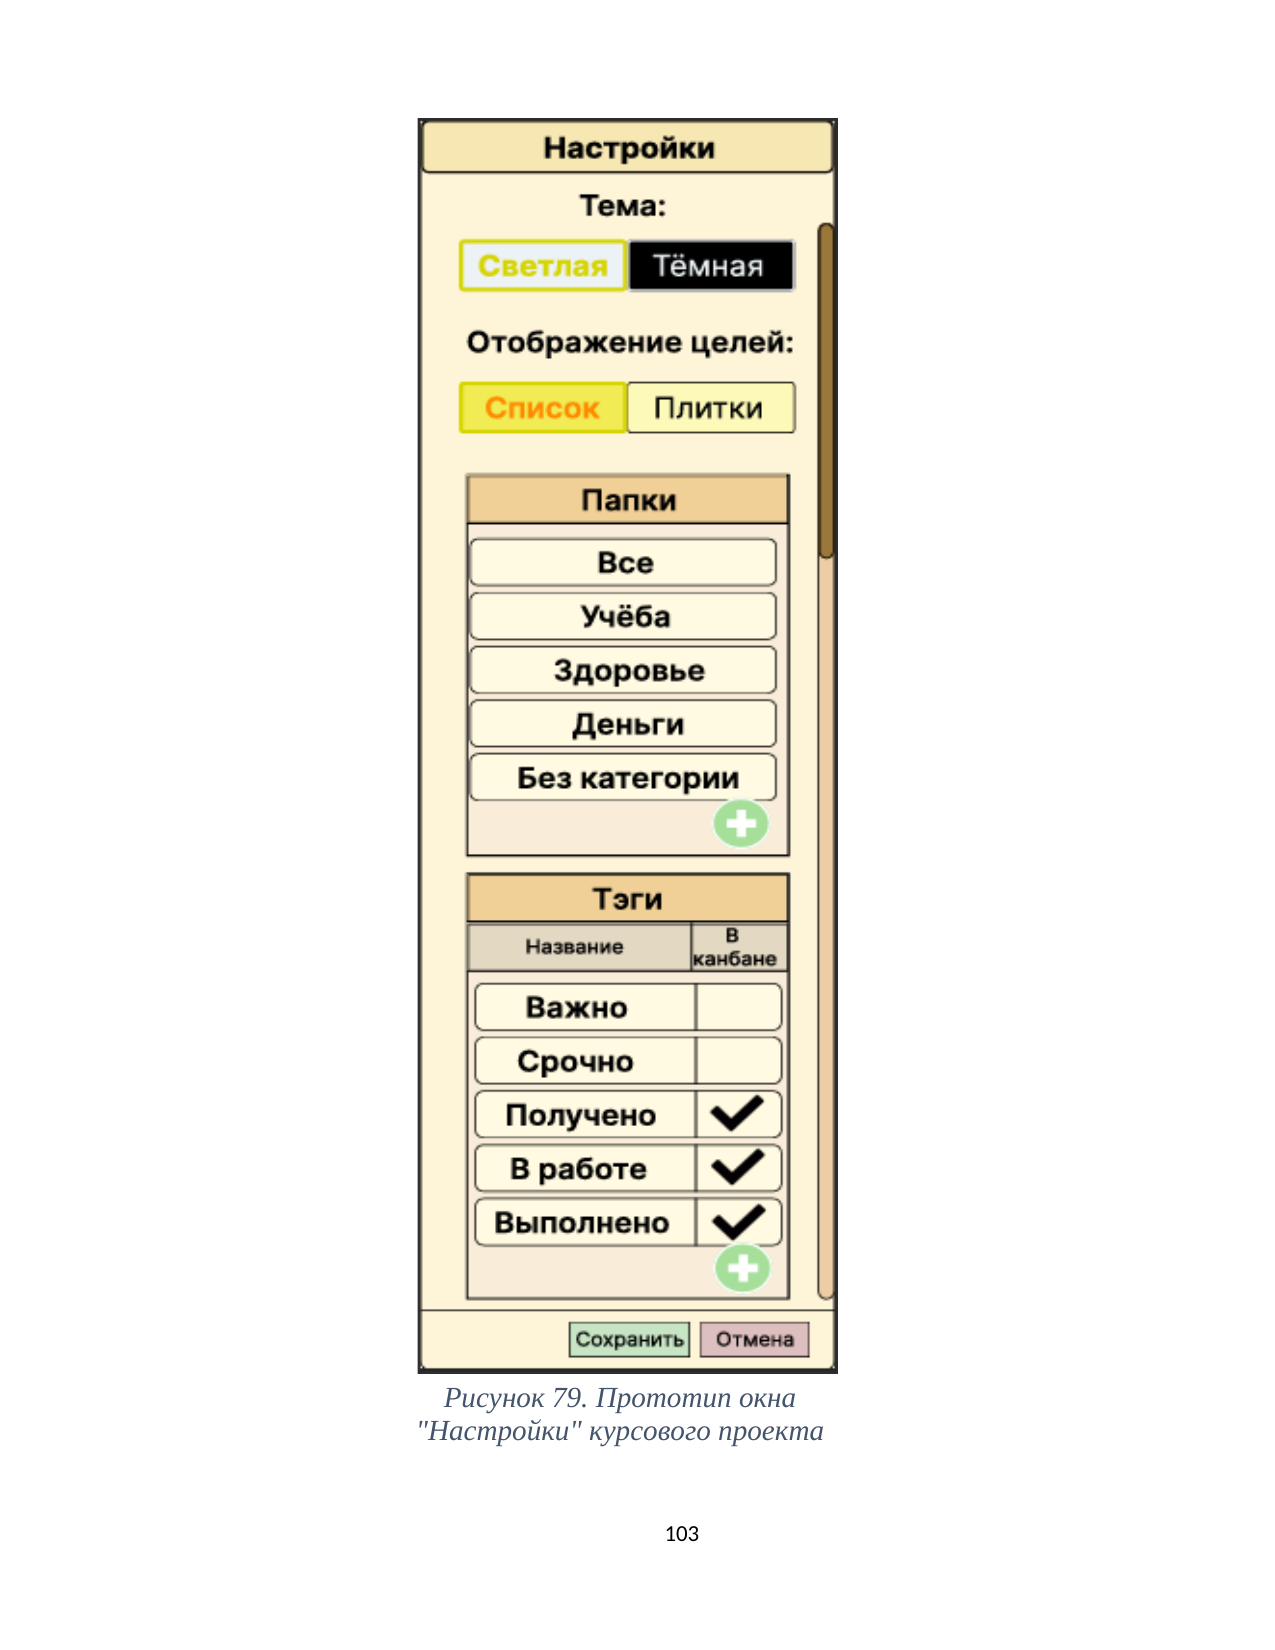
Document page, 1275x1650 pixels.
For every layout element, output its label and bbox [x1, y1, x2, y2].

picture [417, 118, 838, 1374]
